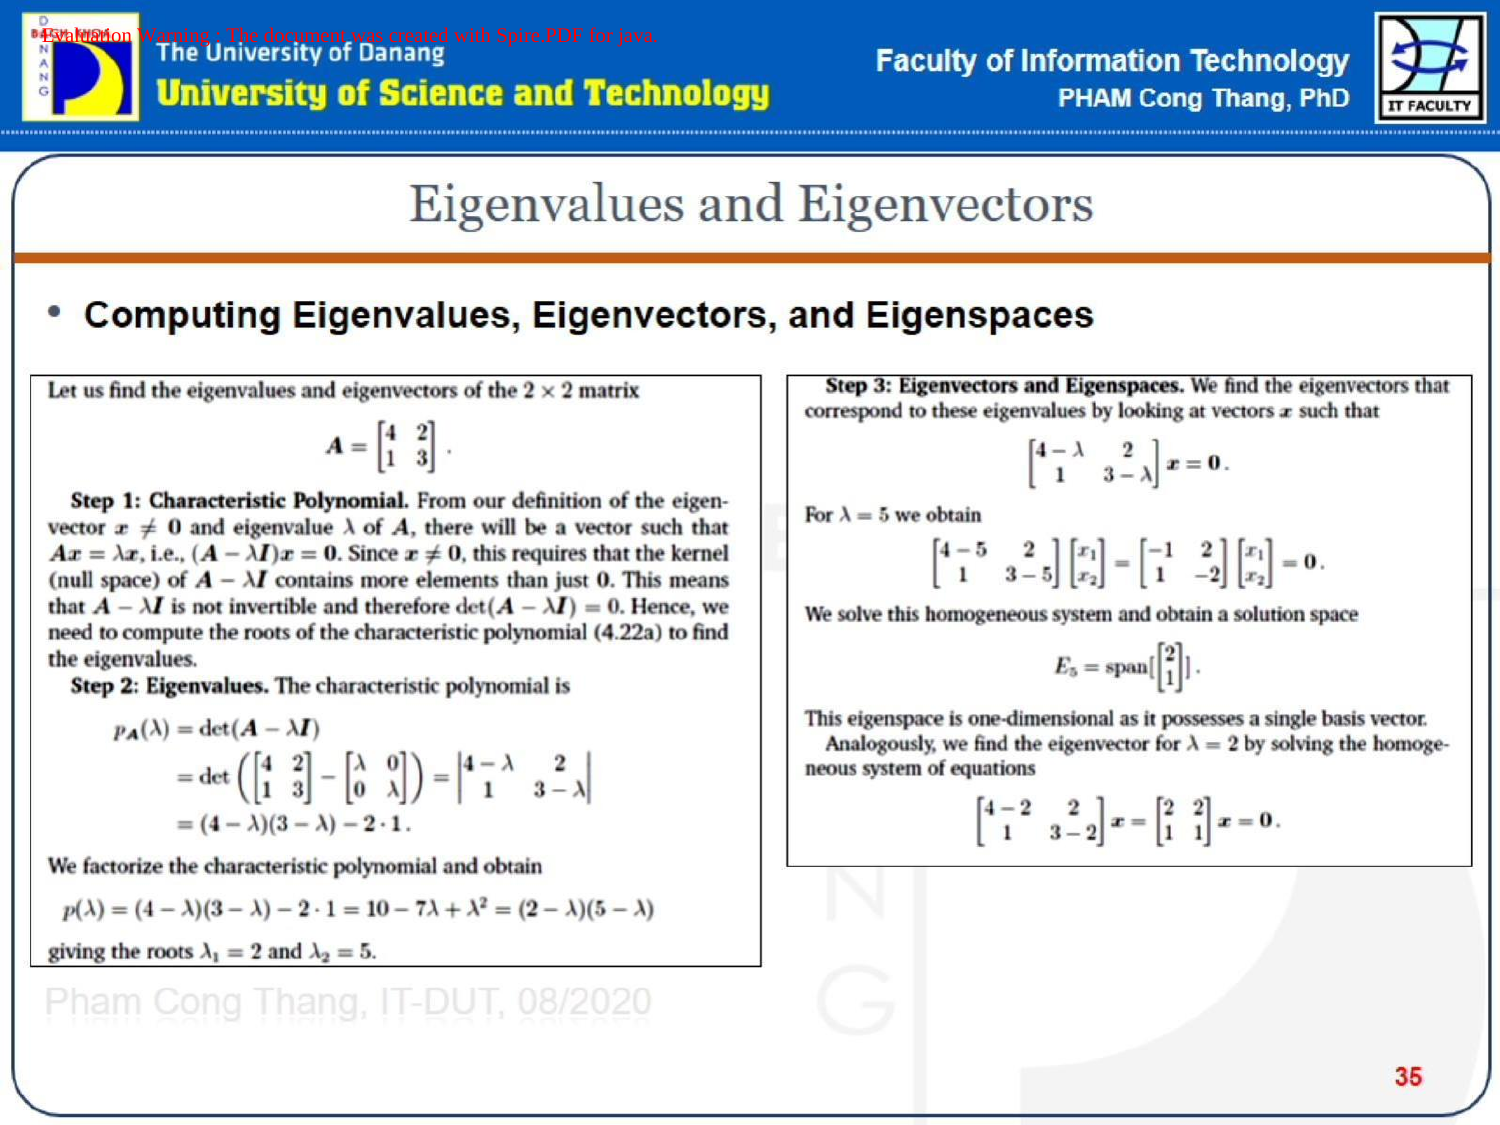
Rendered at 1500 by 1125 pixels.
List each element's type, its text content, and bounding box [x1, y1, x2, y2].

text Evaluation Warning : The document was created with Spire.PDF for java. [42, 23, 807, 48]
picture [0, 0, 1500, 1125]
